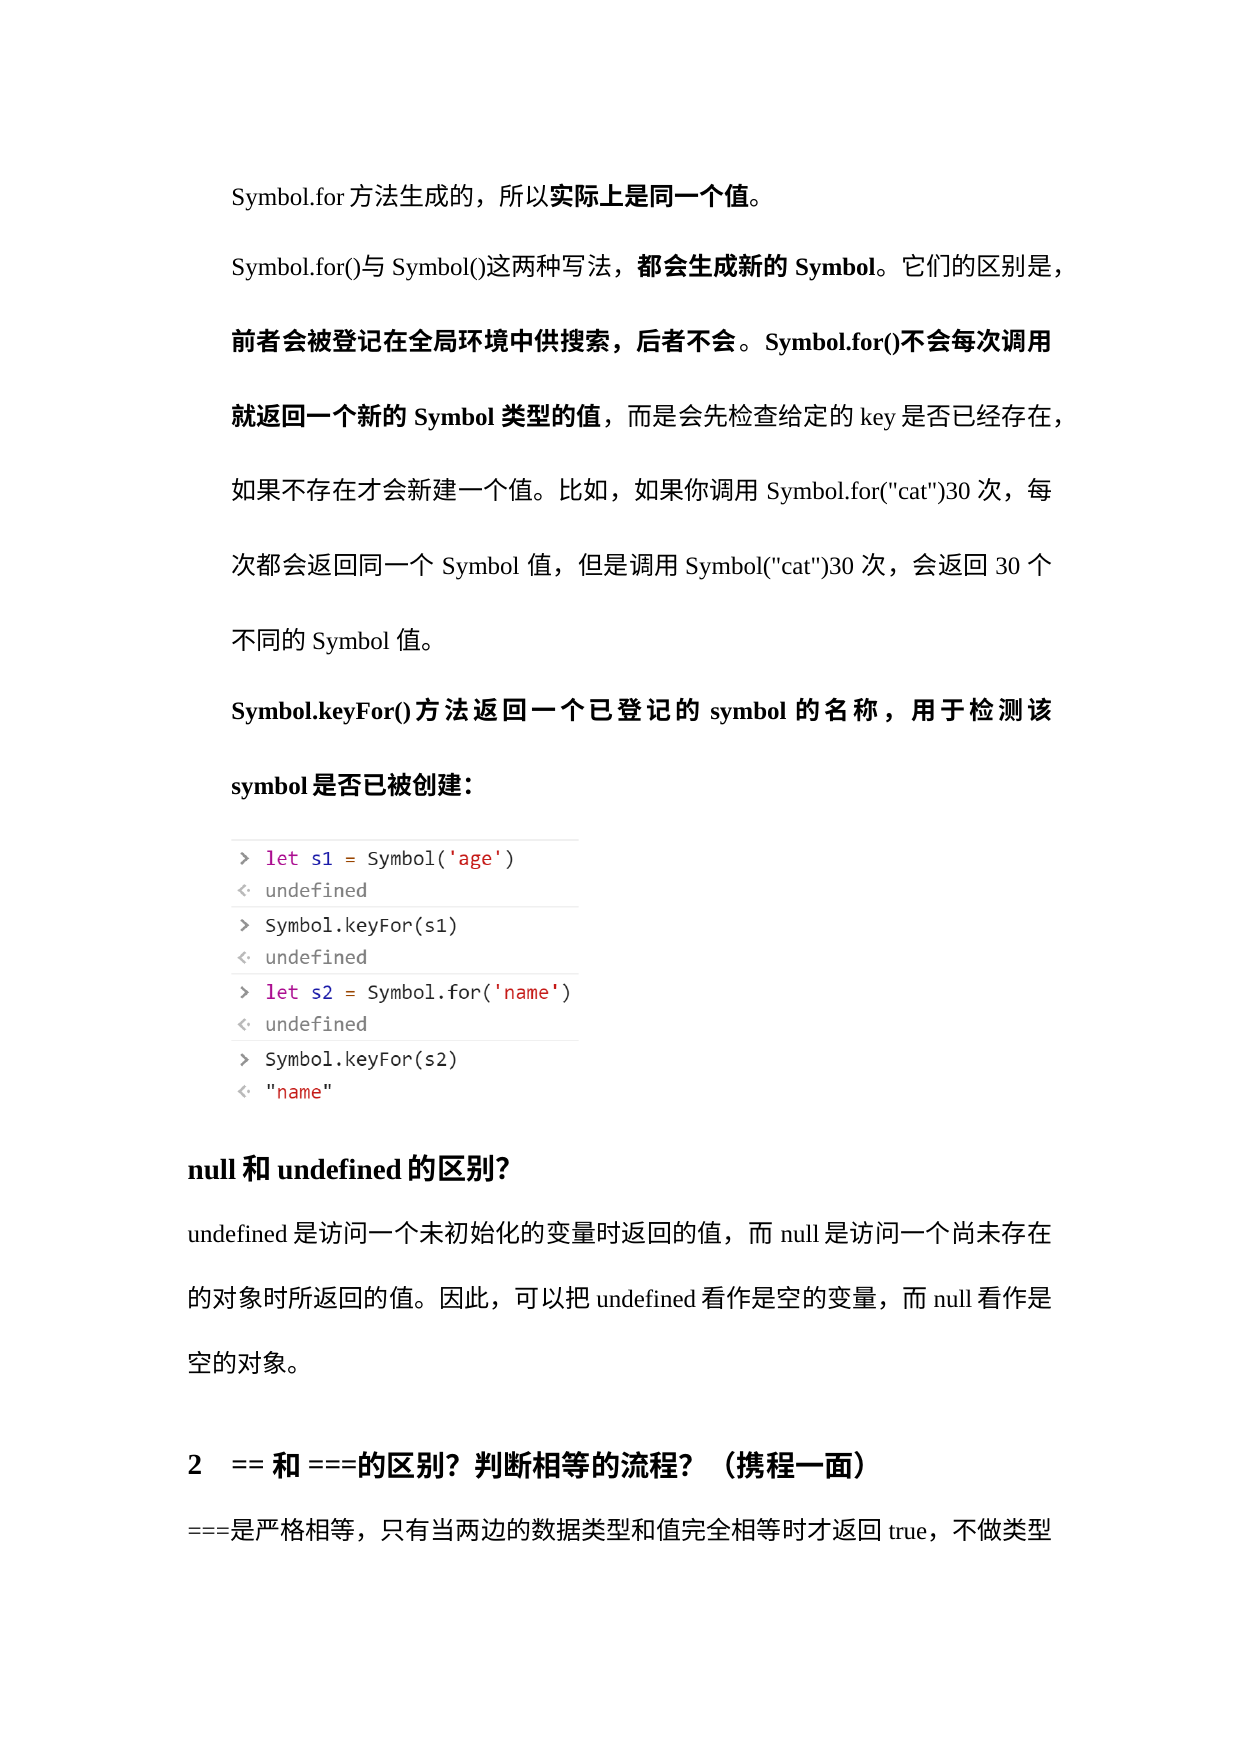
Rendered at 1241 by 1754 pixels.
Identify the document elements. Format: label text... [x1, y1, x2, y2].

picture [231, 832, 579, 1103]
subtitle == 和 ===的区别？判断相等的流程？（携程一面） [187, 1431, 1053, 1496]
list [231, 162, 1053, 227]
subtitle null和undefined的区别？ [187, 1134, 1053, 1199]
list Symbol.keyFor()方法返回一个已登记的symbol的名称，用于检测该symbol是否已被创建： [231, 676, 1053, 816]
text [187, 1496, 1053, 1561]
text undefined是访问一个未初始化的变量时返回的值，而null是访问一个尚未存在的对象时所返回的值。因此，可以把undefined看作是空的变量，而null看作是空的对象。 [187, 1199, 1053, 1394]
list Symbol.for()与Symbol()这两种写法，都会生成新的 Symbol。它们的区别是，前者会被登记在全局环境中供搜索，后者不会。Symbol.for()不会每次调用就返回一个新的 Symbol 类型的值，而是会先检查给定的key是否已经存在，如果不存在才会新建一个值。比如，如果你调用Symbol.for("cat")30 次，每次都会返回同一个 Symbol 值，但是调用Symbol("cat")30 次，会返回 30 个不同的 Symbol 值。 [231, 232, 1053, 671]
